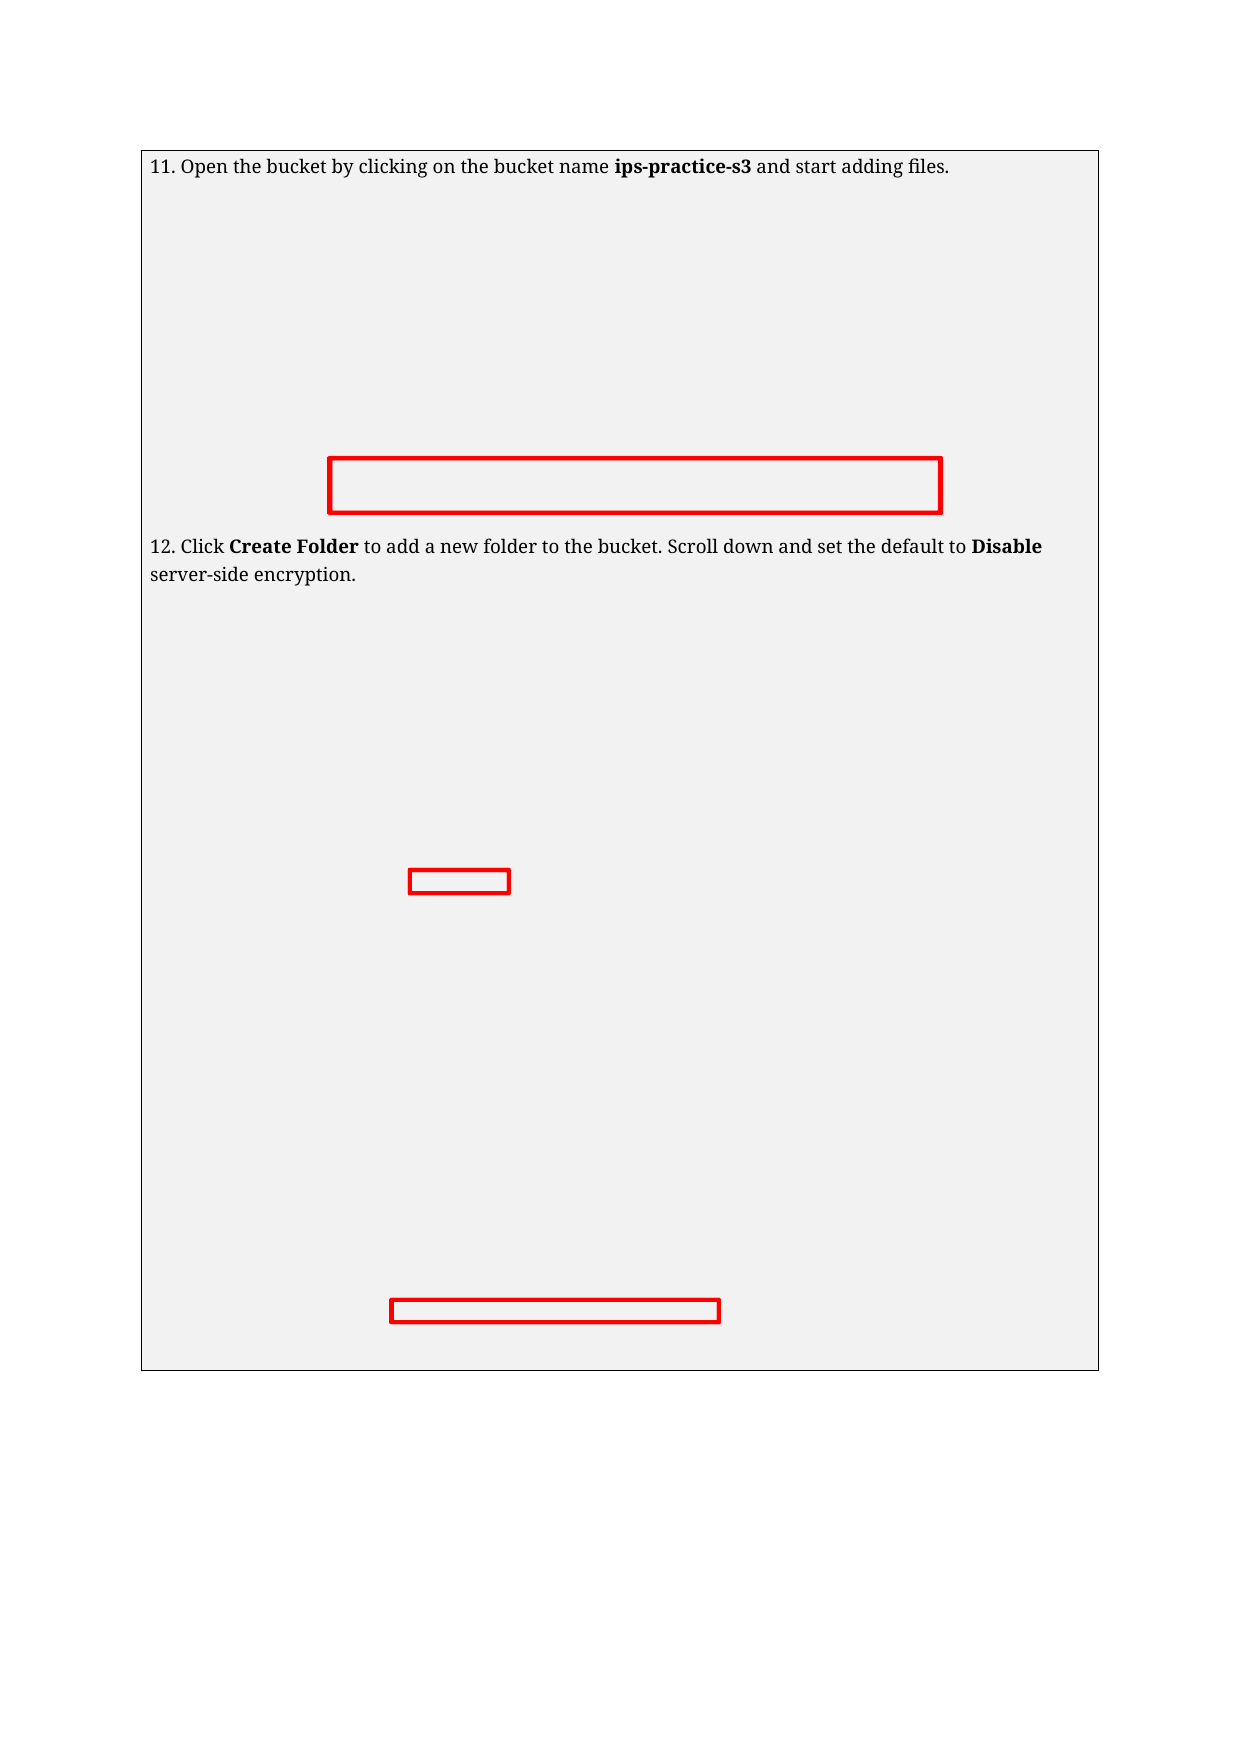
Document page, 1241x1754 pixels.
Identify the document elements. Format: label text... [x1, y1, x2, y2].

text 11. Open the bucket by clicking on the bucket name ips-practice-s3 and start adding files. [142, 151, 1098, 179]
text 12. Click Create Folder to add a new folder to the bucket. Scroll down and set the default to Disable server-side encryption. [142, 531, 1098, 587]
